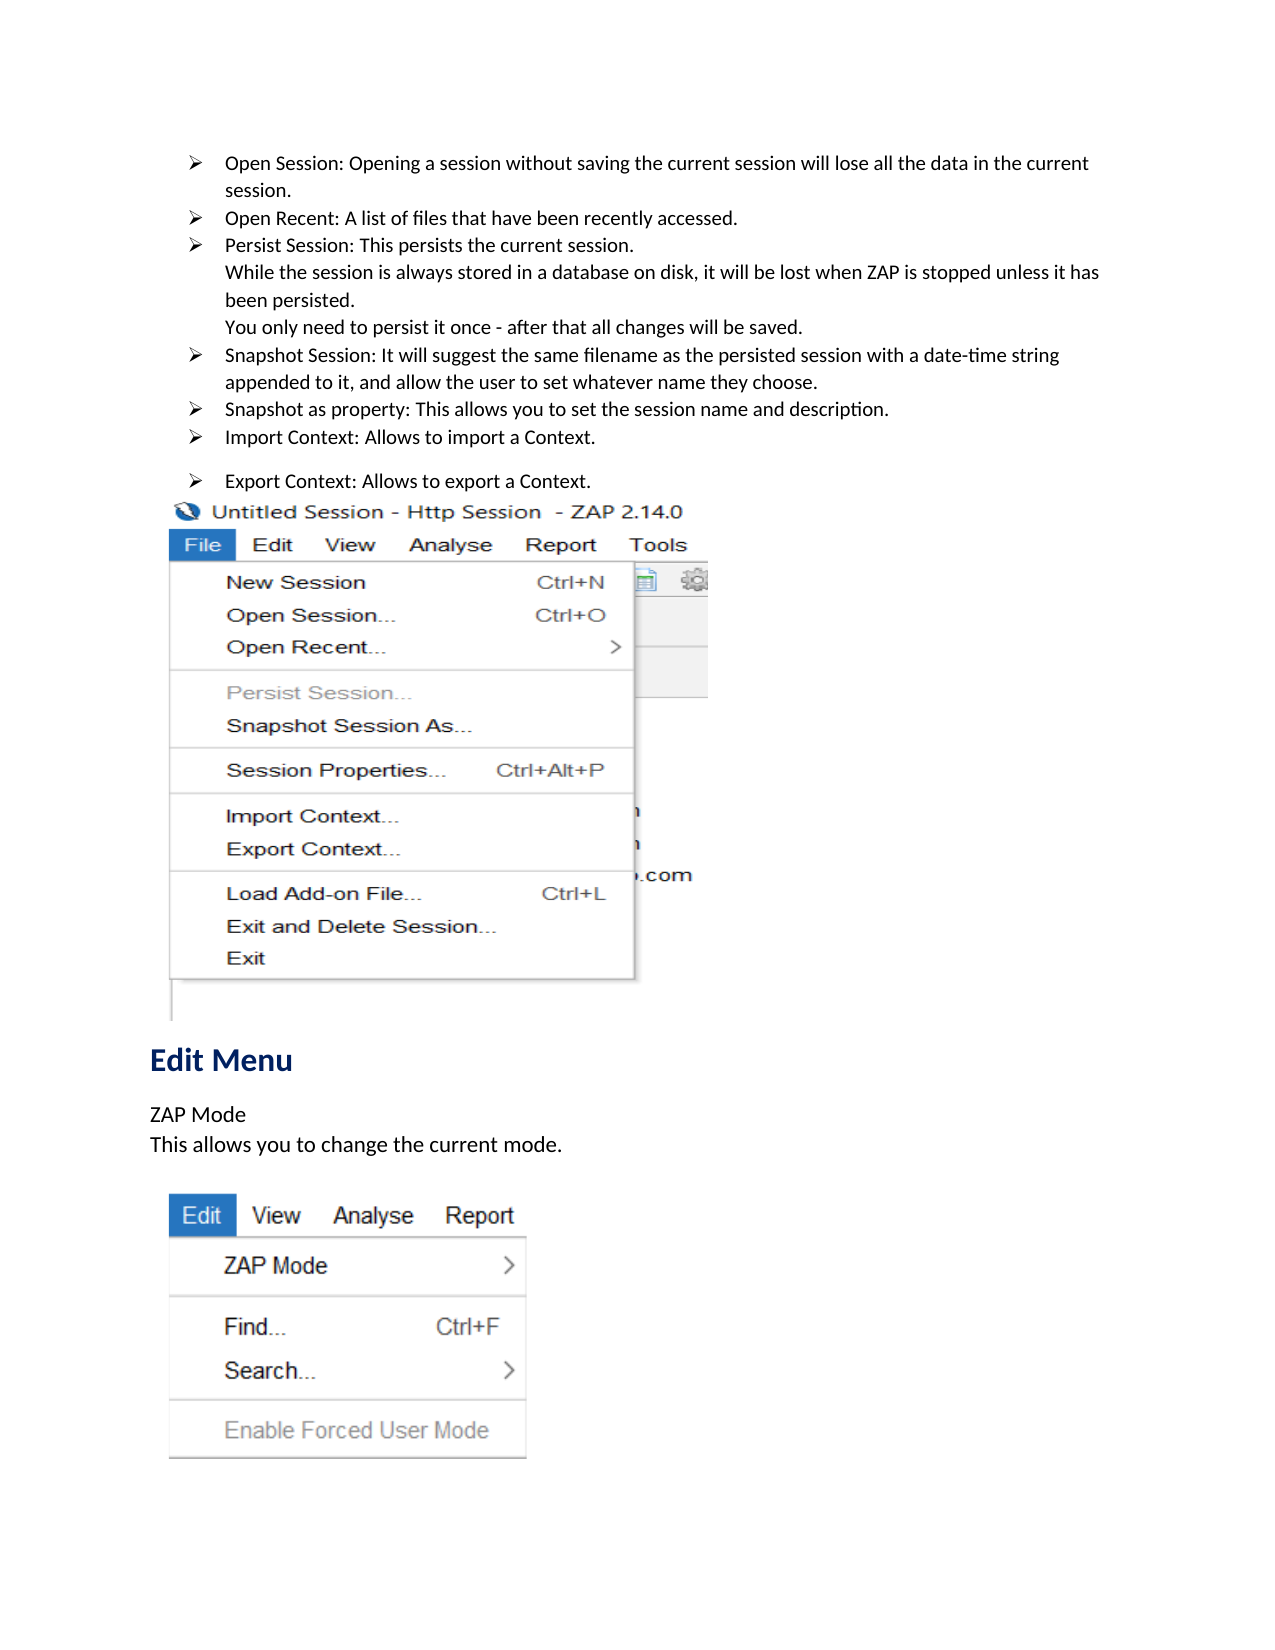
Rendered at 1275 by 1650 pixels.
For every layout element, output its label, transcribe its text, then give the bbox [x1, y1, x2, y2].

list Persist Session: This persists the current session. While the session is always stored in a database on disk, it will be lost when ZAP is stopped unless it has been persisted. You only need to persist it once - after that all changes will be saved. [187, 232, 1125, 340]
list Snapshot as property: This allows you to set the session name and description. [187, 397, 1125, 422]
list Import Context: Allows to import a Context. [187, 424, 1125, 449]
list Open Recent: A list of files that have been recently accessed. [187, 205, 1125, 230]
subtitle ZAP Mode [150, 1100, 1125, 1128]
text This allows you to change the current mode. [150, 1130, 1125, 1158]
list Open Session: Opening a session without saving the current session will lose all the data in the current session. [187, 150, 1125, 203]
text Edit Menu [150, 1039, 1125, 1080]
list Snapshot Session: It will suggest the same filename as the persisted session with a date-time string appended to it, and allow the user to set whatever name they choose. [187, 342, 1125, 394]
subtitle Export Context: Allows to export a Context. [187, 468, 1125, 493]
